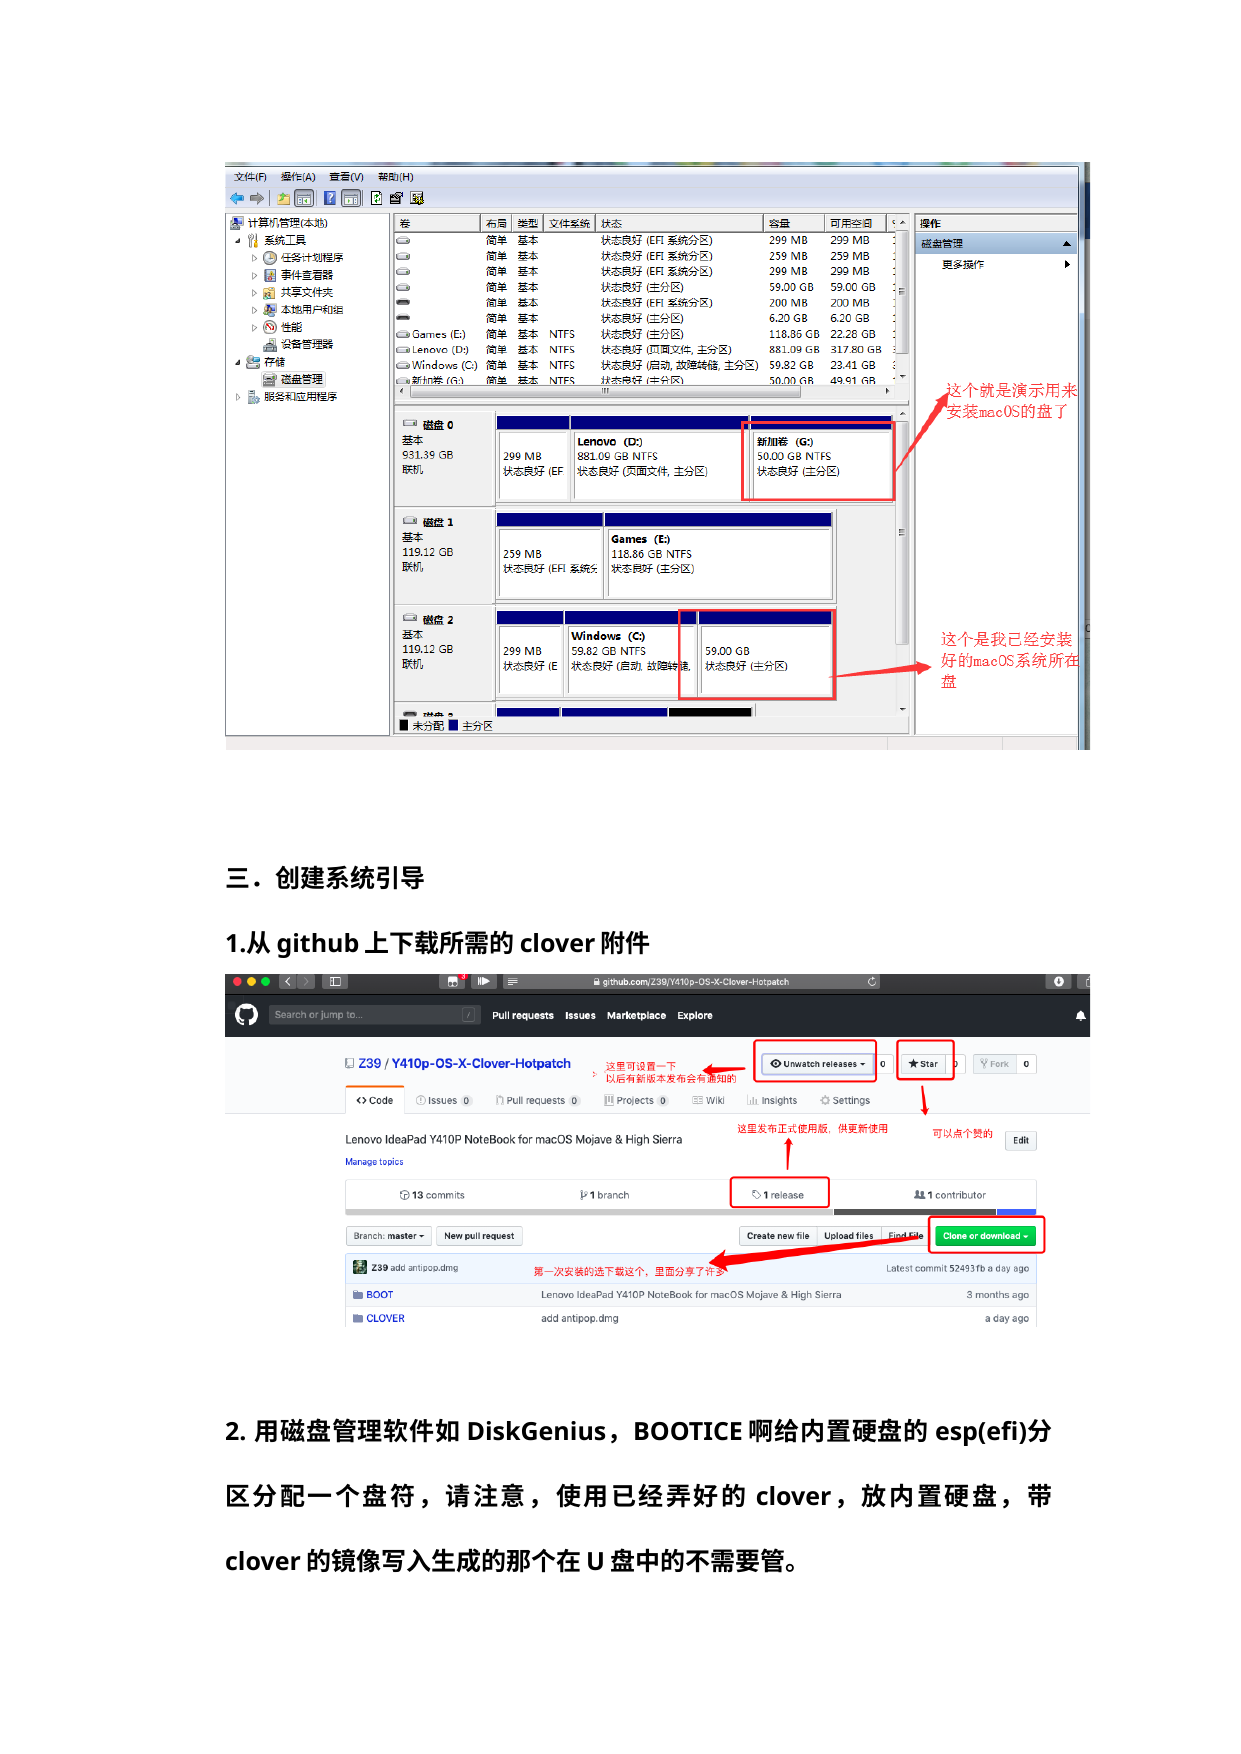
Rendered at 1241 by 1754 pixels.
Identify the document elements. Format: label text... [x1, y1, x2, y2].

picture [225, 974, 1091, 1327]
text 三．创建系统引导 [225, 844, 1053, 909]
text 2. 用磁盘管理软件如DiskGenius，BOOTICE啊给内置硬盘的esp(efi)分区分配一个盘符，请注意，使用已经弄好的clover，放内置硬盘，带clover的镜像写入生成的那个在U盘中的不需要管。 [225, 1397, 1053, 1592]
text 1.从github上下载所需的clover附件 [225, 909, 1053, 974]
picture [225, 162, 1091, 750]
